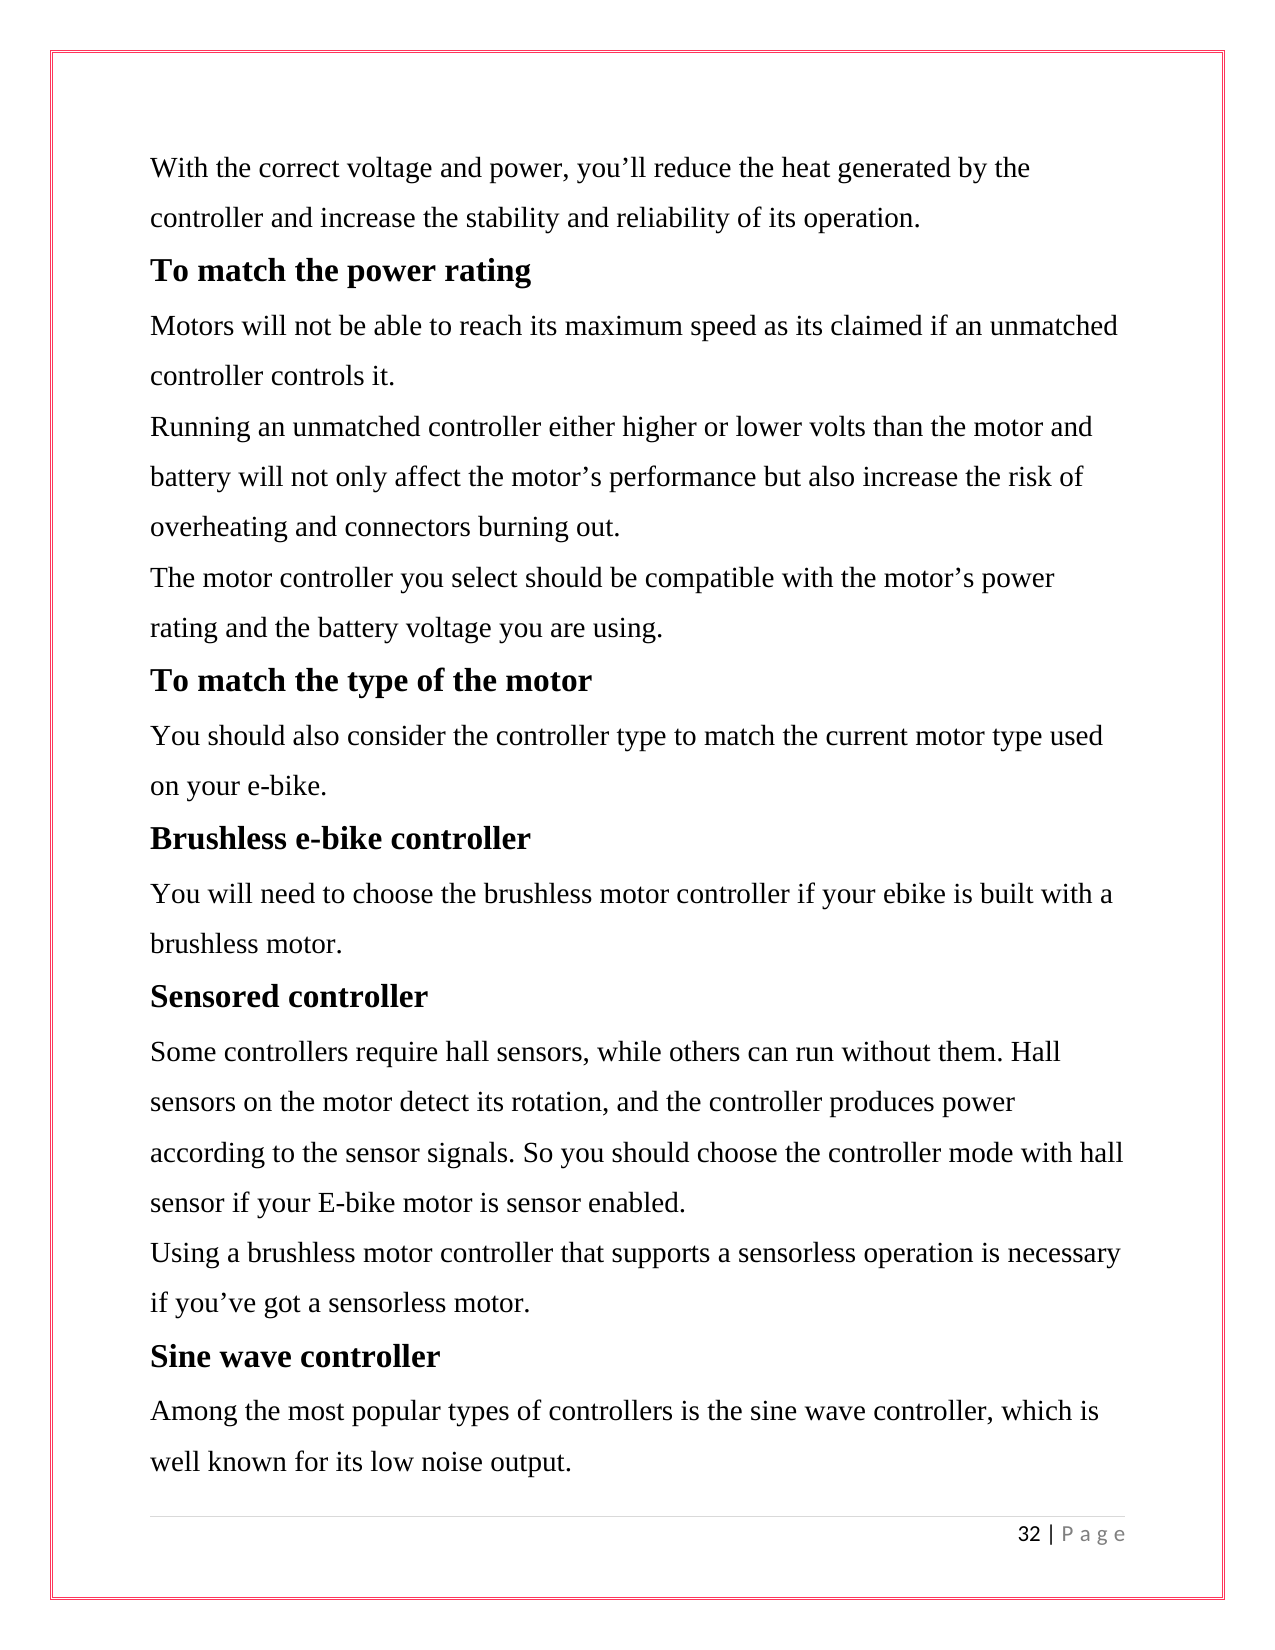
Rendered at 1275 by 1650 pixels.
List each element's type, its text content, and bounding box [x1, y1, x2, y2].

text The motor controller you select should be compatible with the motor’s power rating and the battery voltage you are using. [150, 560, 1125, 643]
text Sine wave controller [150, 1336, 1125, 1374]
text To match the power rating [150, 251, 1125, 289]
text Some controllers require hall sensors, while others can run without them. Hall sensors on the motor detect its rotation, and the controller produces power according to the sensor signals. So you should choose the controller mode with hall sensor if your E-bike motor is sensor enabled. [150, 1034, 1125, 1218]
text To match the type of the motor [150, 660, 1125, 699]
text Motors will not be able to reach its maximum speed as its claimed if an unmatched controller controls it. [150, 308, 1125, 392]
text You will need to choose the brushless motor controller if your ebike is built with a brushless motor. [150, 876, 1125, 960]
text Sensored controller [150, 977, 1125, 1015]
text Brushless e-bike controller [150, 818, 1125, 857]
text You should also consider the controller type to match the current motor type used on your e-bike. [150, 718, 1125, 802]
text Among the most popular types of controllers is the sine wave controller, which is well known for its low noise output. [150, 1393, 1125, 1477]
text Using a brushless motor controller that supports a sensorless operation is necessary if you’ve got a sensorless motor. [150, 1235, 1125, 1319]
text With the correct voltage and power, you’ll reduce the heat generated by the controller and increase the stability and reliability of its operation. [150, 150, 1125, 234]
text Running an unmatched controller either higher or lower volts than the motor and battery will not only affect the motor’s performance but also increase the risk of overheating and connectors burning out. [150, 409, 1125, 543]
